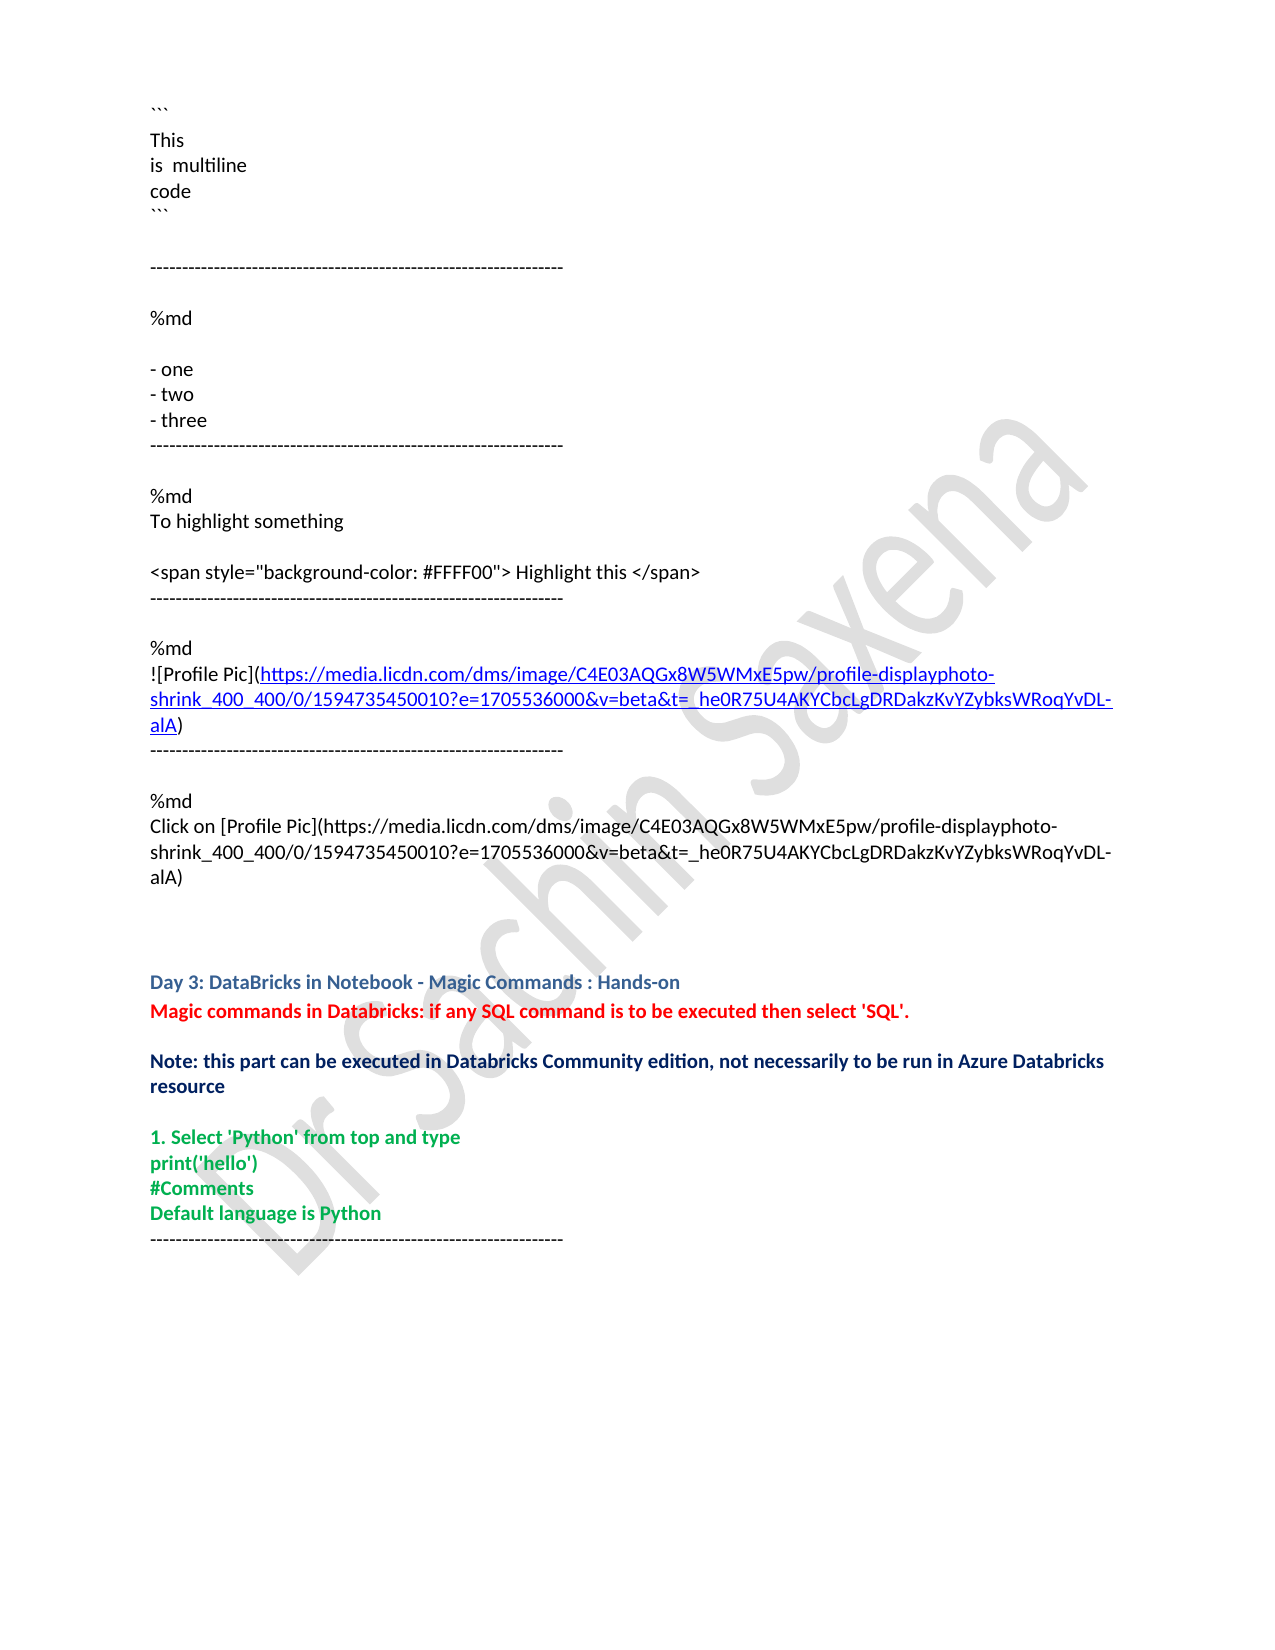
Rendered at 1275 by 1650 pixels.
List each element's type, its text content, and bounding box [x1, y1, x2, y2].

text 1. Select 'Python' from top and type [150, 1124, 1125, 1150]
text - two [150, 381, 1125, 407]
text %md [150, 305, 1125, 331]
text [150, 254, 1125, 280]
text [150, 432, 1125, 458]
text code [150, 178, 1125, 203]
text <span style="background-color: #FFFF00"> Highlight this </span> [150, 559, 1125, 585]
text ``` [150, 203, 1125, 229]
text ----------------------------------------------------------------- [150, 1226, 1125, 1251]
text This [150, 127, 1125, 153]
text print('hello') [150, 1150, 1125, 1175]
text Default language is Python [150, 1201, 1125, 1226]
text ----------------------------------------------------------------- [150, 585, 1125, 610]
text To highlight something [150, 508, 1125, 534]
text ----------------------------------------------------------------- [150, 737, 1125, 763]
text Click on [Profile Pic](https://media.licdn.com/dms/image/C4E03AQGx8W5WMxE5pw/profile-displayphoto-shrink_400_400/0/1594735450010?e=1705536000&v=beta&t=_he0R75U4AKYCbcLgDRDakzKvYZybksWRoqYvDL-alA) [150, 813, 1125, 890]
text - one [150, 356, 1125, 381]
text %md [150, 483, 1125, 508]
text ``` [150, 102, 1125, 127]
text Note: this part can be executed in Databricks Community edition, not necessarily to be run in Azure Databricks resource [150, 1048, 1125, 1099]
text is multiline [150, 153, 1125, 178]
text ![Profile Pic](https://media.licdn.com/dms/image/C4E03AQGx8W5WMxE5pw/profile-displayphoto-shrink_400_400/0/1594735450010?e=1705536000&v=beta&t=_he0R75U4AKYCbcLgDRDakzKvYZybksWRoqYvDL-alA) [150, 661, 1125, 737]
text %md [150, 788, 1125, 813]
text #Comments [150, 1175, 1125, 1201]
text - three [150, 407, 1125, 432]
text %md [150, 636, 1125, 661]
text Magic commands in Databricks: if any SQL command is to be executed then select 'SQL'. [150, 998, 1125, 1023]
subtitle Day 3: DataBricks in Notebook - Magic Commands : Hands-on [150, 969, 1125, 994]
